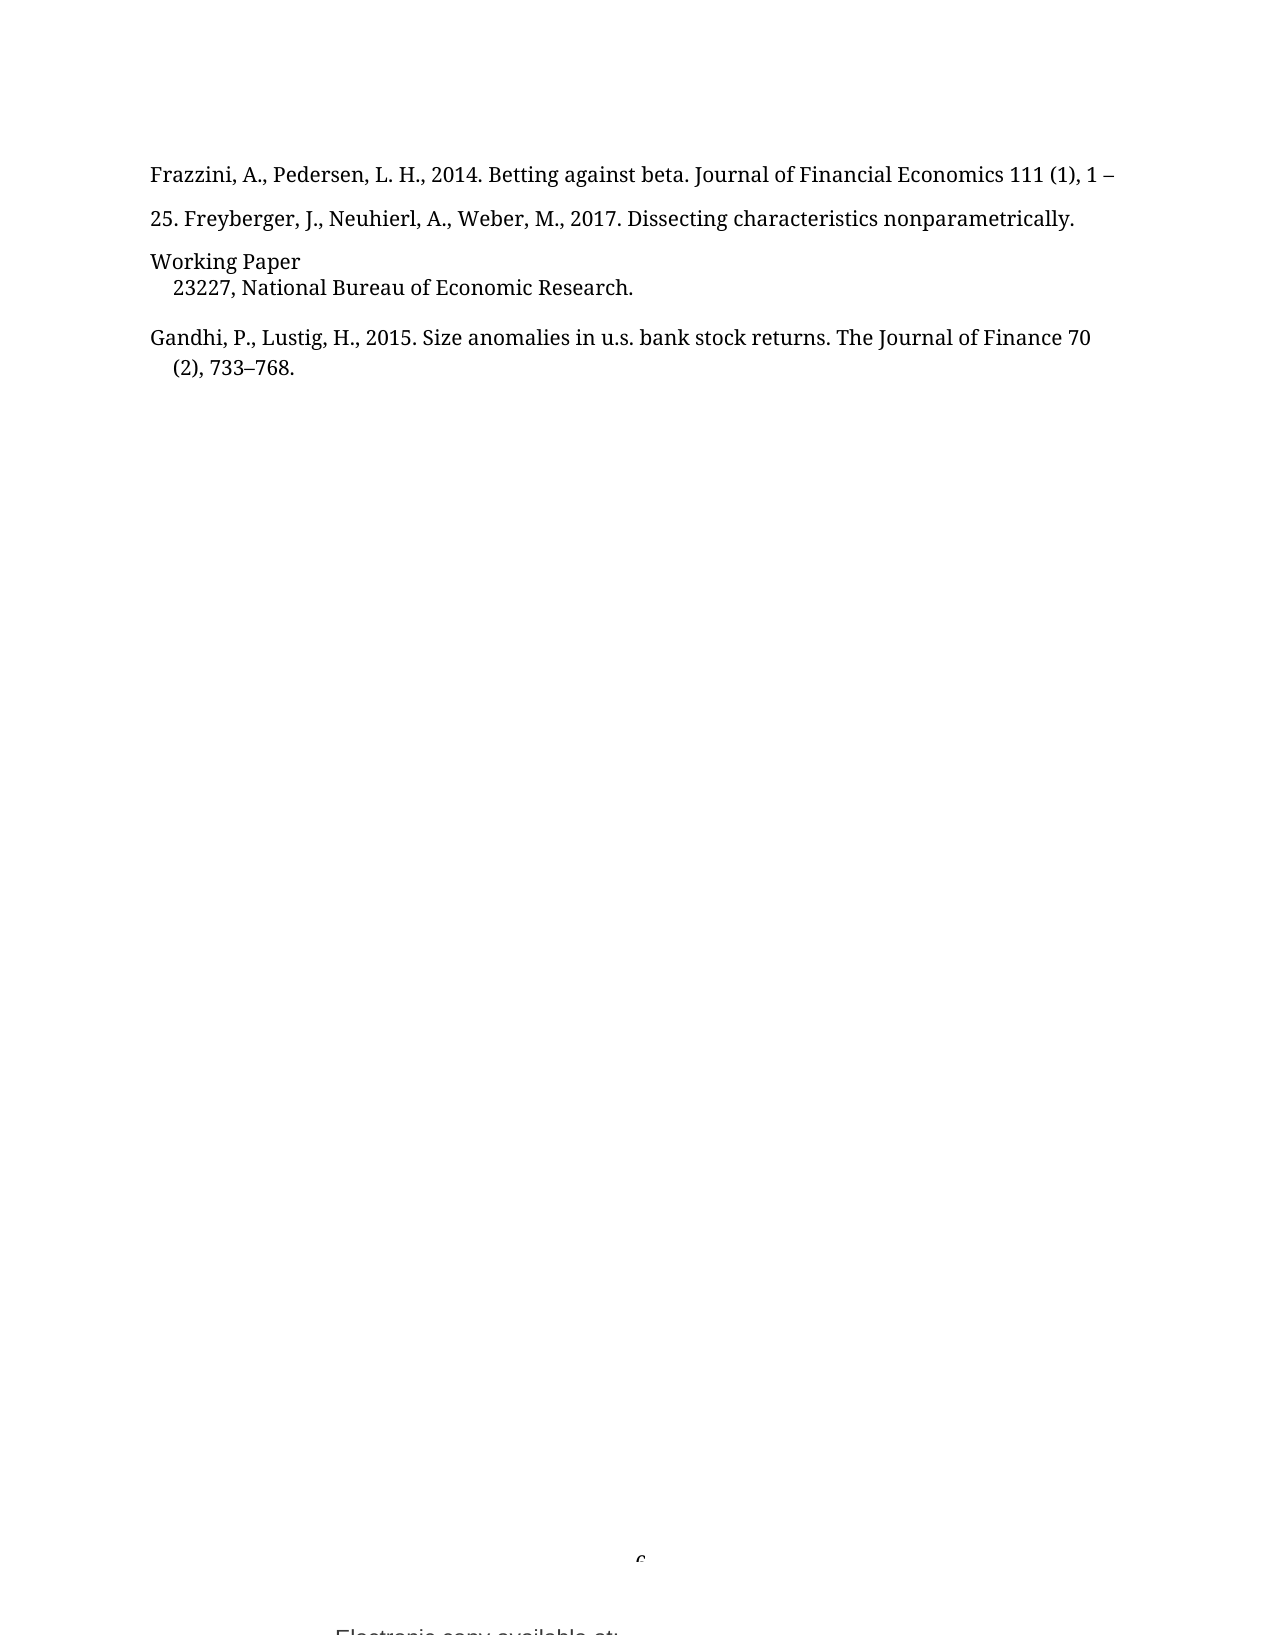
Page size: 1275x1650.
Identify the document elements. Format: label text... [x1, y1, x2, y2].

text 23227, National Bureau of Economic Research. [173, 278, 1137, 299]
text Gandhi, P., Lustig, H., 2015. Size anomalies in u.s. bank stock returns. The Journal of Finance 70 (2), 733–768. [150, 323, 1105, 381]
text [150, 148, 1132, 278]
